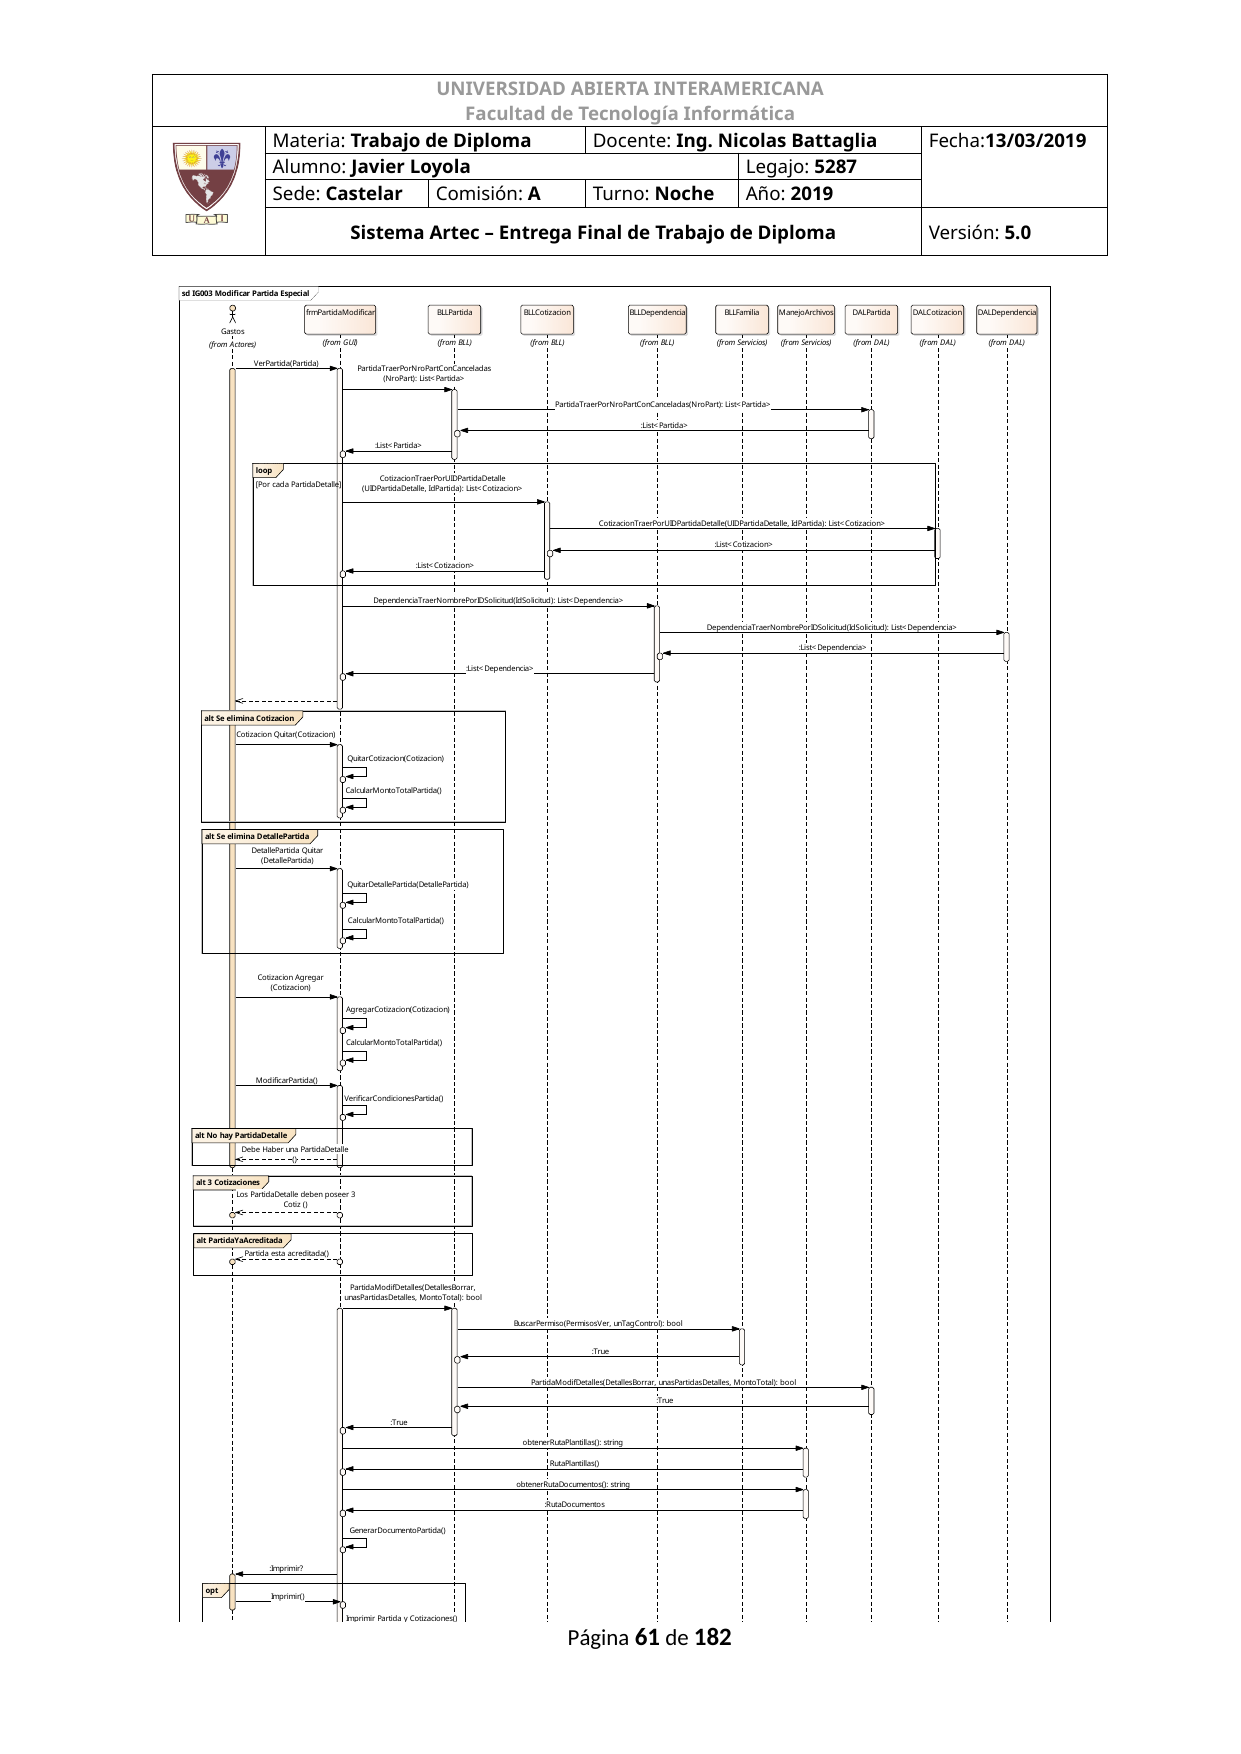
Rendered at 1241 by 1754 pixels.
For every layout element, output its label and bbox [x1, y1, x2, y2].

picture [157, 136, 257, 228]
